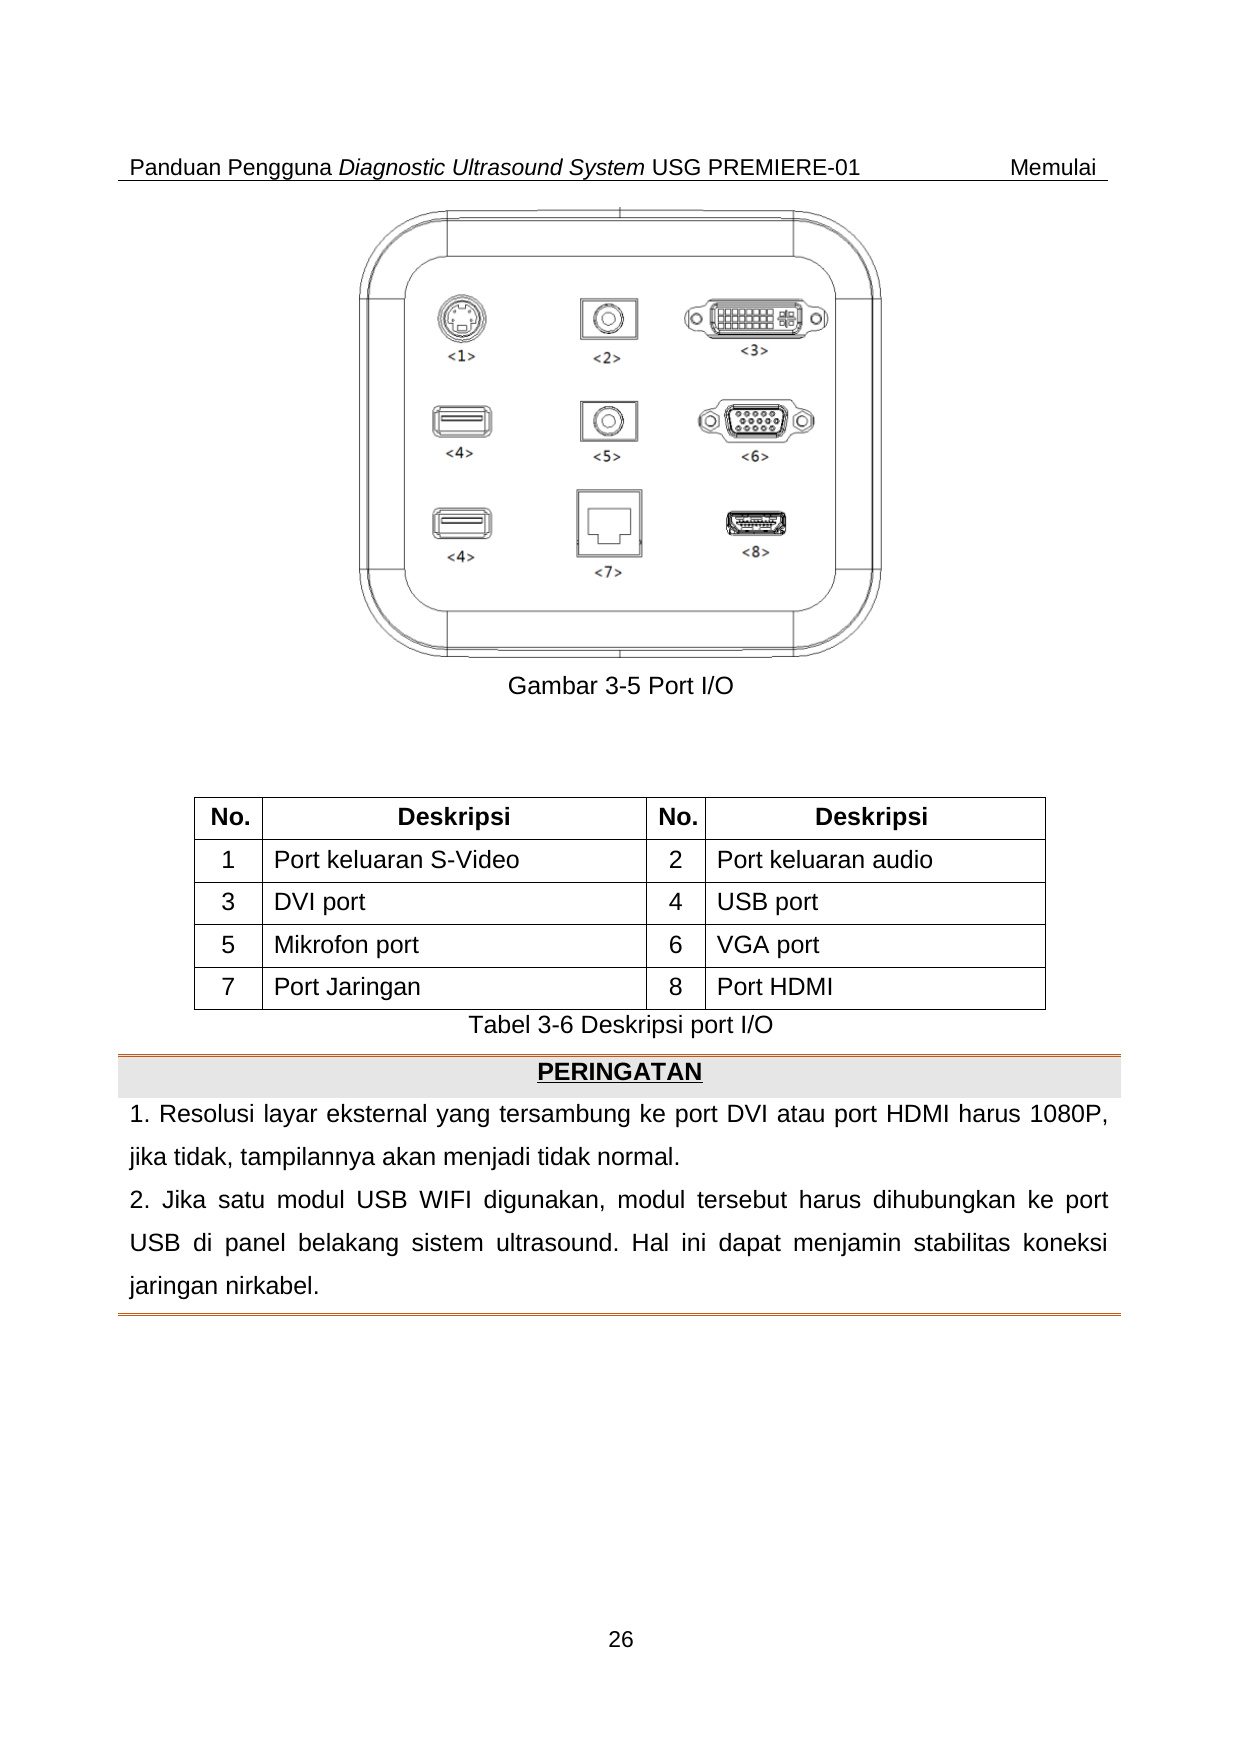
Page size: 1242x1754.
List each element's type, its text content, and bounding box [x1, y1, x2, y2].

text Gambar 3-5 Port I/O [118, 671, 1123, 700]
text Tabel 3-6 Deskripsi port I/O [118, 1010, 1123, 1039]
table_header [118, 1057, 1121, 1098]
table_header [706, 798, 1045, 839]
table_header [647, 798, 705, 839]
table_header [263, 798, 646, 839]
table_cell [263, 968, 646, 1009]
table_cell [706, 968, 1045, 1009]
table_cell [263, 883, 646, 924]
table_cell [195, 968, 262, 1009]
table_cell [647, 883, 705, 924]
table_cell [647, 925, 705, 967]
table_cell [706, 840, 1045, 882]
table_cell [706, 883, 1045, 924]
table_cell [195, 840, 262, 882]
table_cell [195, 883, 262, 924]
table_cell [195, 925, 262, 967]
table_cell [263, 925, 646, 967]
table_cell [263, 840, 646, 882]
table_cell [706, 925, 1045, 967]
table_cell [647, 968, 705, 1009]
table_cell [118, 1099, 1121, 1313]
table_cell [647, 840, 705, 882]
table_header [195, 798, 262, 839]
